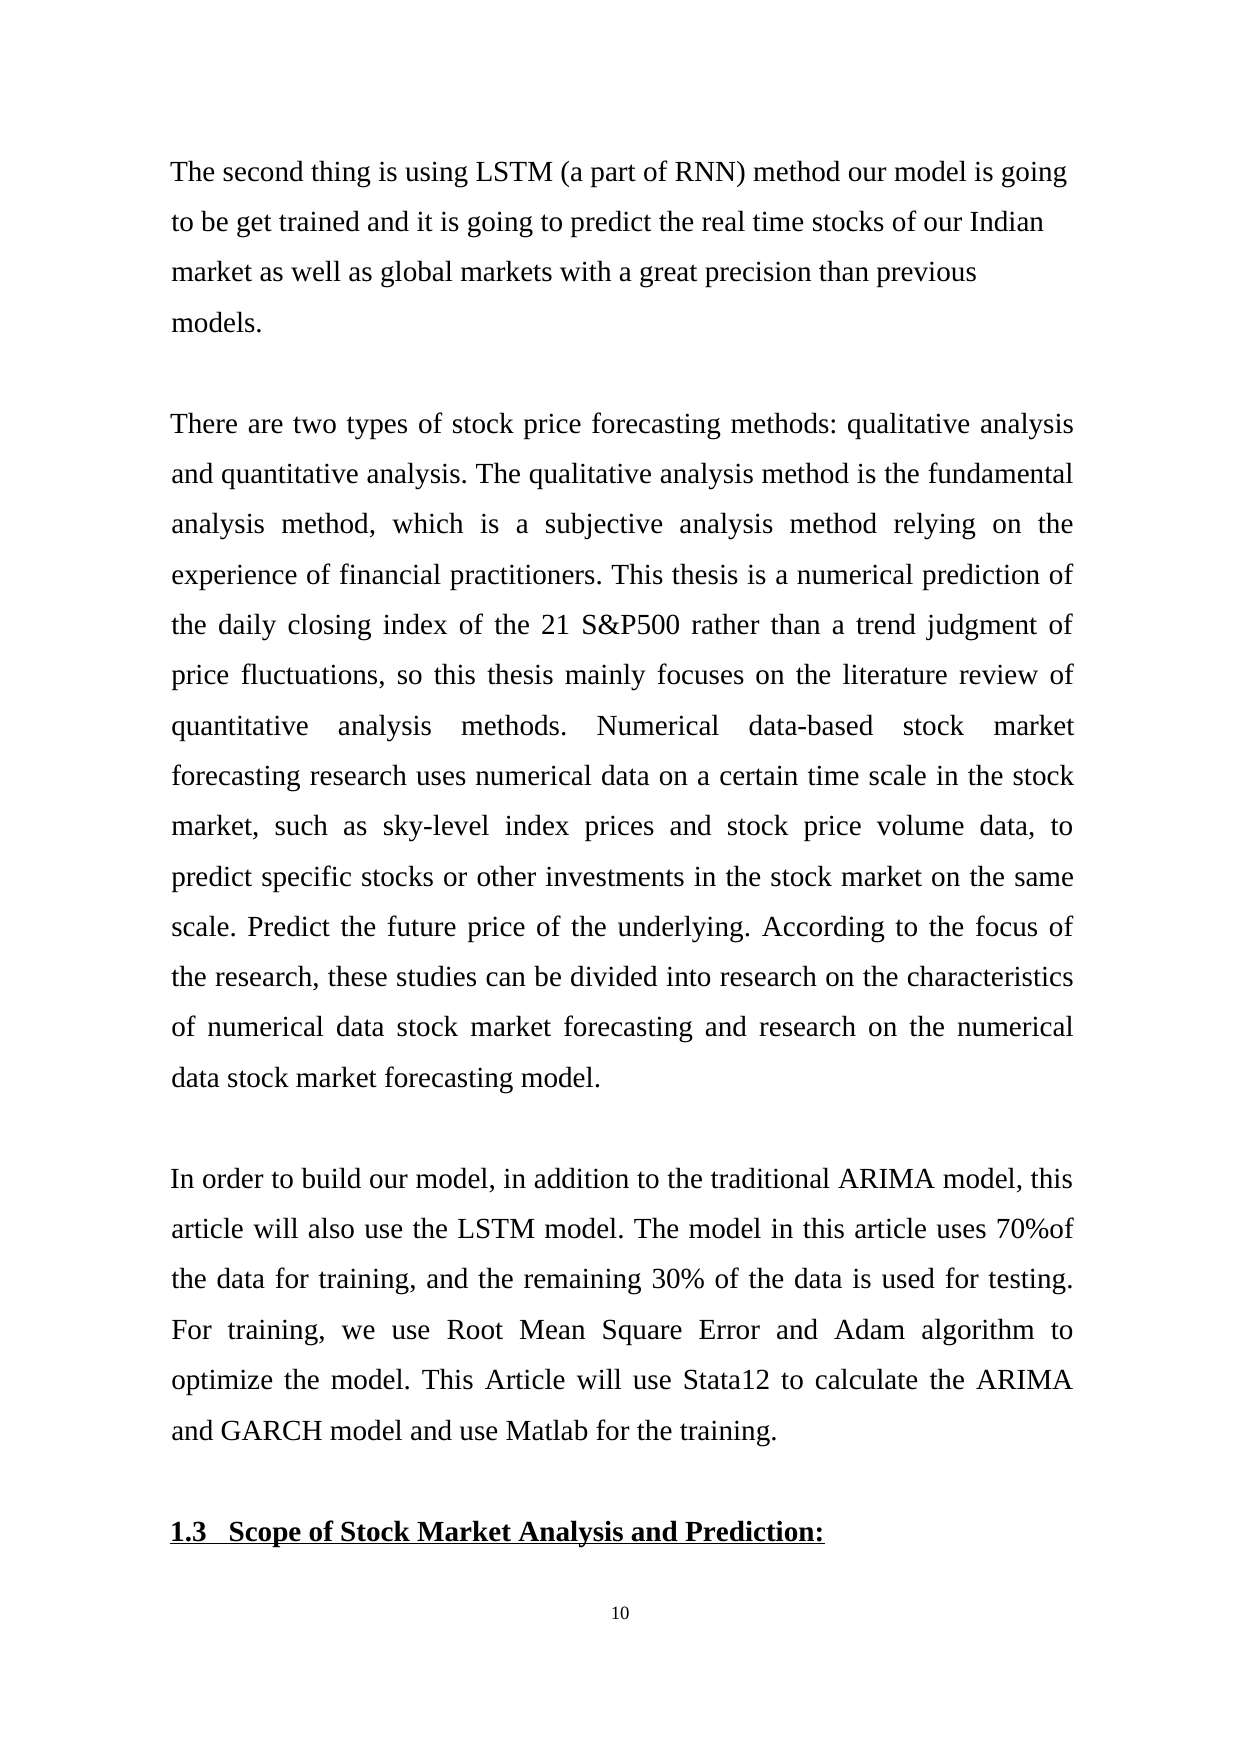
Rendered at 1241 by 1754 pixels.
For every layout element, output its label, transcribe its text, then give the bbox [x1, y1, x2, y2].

text In order to build our model, in addition to the traditional ARIMA model, this article will also use the LSTM model. The model in this article uses 70%of the data for training, and the remaining 30% of the data is used for testing. For training, we use Root Mean Square Error and Adam algorithm to optimize the model. This Article will use Stata12 to calculate the ARIMA and GARCH model and use Matlab for the training. [170, 1161, 1075, 1446]
text 1.3 Scope of Stock Market Analysis and Prediction: [170, 1514, 1075, 1547]
text There are two types of stock price forecasting methods: qualitative analysis and quantitative analysis. The qualitative analysis method is the fundamental analysis method, which is a subjective analysis method relying on the experience of financial practitioners. This thesis is a numerical prediction of the daily closing index of the 21 S&P500 rather than a trend judgment of price fluctuations, so this thesis mainly focuses on the literature review of quantitative analysis methods. Numerical data-based stock market forecasting research uses numerical data on a certain time scale in the stock market, such as sky-level index prices and stock price volume data, to predict specific stocks or other investments in the stock market on the same scale. Predict the future price of the underlying. According to the focus of the research, these studies can be divided into research on the characteristics of numerical data stock market forecasting and research on the numerical data stock market forecasting model. [170, 406, 1075, 1093]
text The second thing is using LSTM (a part of RNN) method our model is going to be get trained and it is going to predict the real time stocks of our Indian market as well as global markets with a great precision than previous models. [170, 154, 1075, 338]
